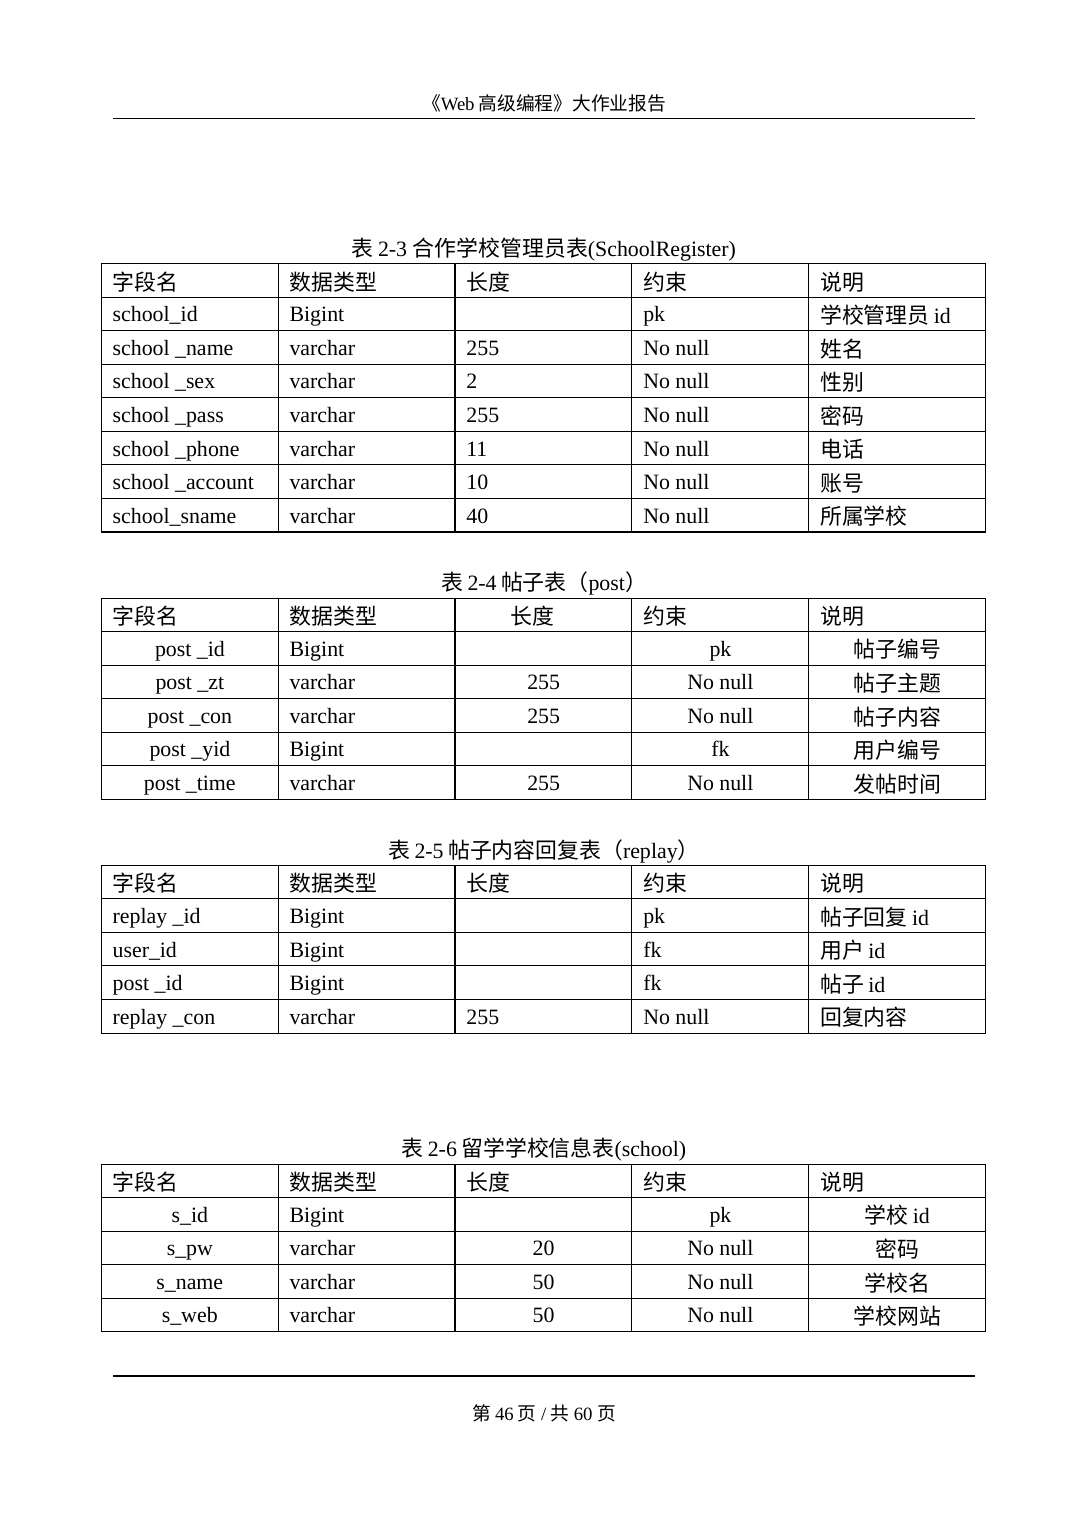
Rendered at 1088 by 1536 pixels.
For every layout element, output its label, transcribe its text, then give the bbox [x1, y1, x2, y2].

table_cell varchar [279, 766, 454, 799]
table_header 数据类型 [279, 1165, 454, 1197]
table_cell [456, 899, 631, 932]
table_cell post _time [102, 766, 278, 799]
table_header 说明 [809, 264, 985, 297]
table_cell pk [632, 632, 808, 664]
table_cell No null [632, 699, 808, 732]
table_cell 发帖时间 [809, 766, 985, 799]
table_cell No null [632, 365, 808, 397]
table_cell replay _id [102, 899, 278, 932]
table_cell post _zt [102, 666, 278, 698]
table_cell pk [632, 298, 808, 330]
table_cell varchar [279, 666, 454, 698]
table_cell 11 [456, 432, 631, 464]
table_cell varchar [279, 398, 454, 431]
table_cell No null [632, 465, 808, 498]
table_cell varchar [279, 365, 454, 397]
table_cell 学校网站 [809, 1299, 985, 1331]
table_cell school _name [102, 331, 278, 364]
table_header 字段名 [102, 866, 278, 898]
table_header 长度 [456, 866, 631, 898]
table_cell [456, 933, 631, 965]
table_cell Bigint [279, 733, 454, 765]
table_cell Bigint [279, 966, 454, 999]
text 表2-5帖子内容回复表（replay） [112, 832, 975, 865]
table_cell 帖子回复id [809, 899, 985, 932]
table_cell pk [632, 899, 808, 932]
table_cell varchar [279, 1265, 454, 1298]
table_cell fk [632, 966, 808, 999]
table_cell 学校名 [809, 1265, 985, 1298]
table_cell 所属学校 [809, 499, 985, 531]
table_header 字段名 [102, 1165, 278, 1197]
table_cell 255 [456, 699, 631, 732]
table_cell Bigint [279, 1198, 454, 1231]
table_cell 255 [456, 1000, 631, 1032]
table_cell s_name [102, 1265, 278, 1298]
table_cell No null [632, 766, 808, 799]
table_cell 帖子内容 [809, 699, 985, 732]
table_cell 学校id [809, 1198, 985, 1231]
table_cell 255 [456, 398, 631, 431]
table_cell school _phone [102, 432, 278, 464]
table_cell s_web [102, 1299, 278, 1331]
table_cell No null [632, 1299, 808, 1331]
table_cell No null [632, 1000, 808, 1032]
table_cell Bigint [279, 632, 454, 664]
table_header 说明 [809, 866, 985, 898]
table_cell No null [632, 331, 808, 364]
table_cell s_pw [102, 1232, 278, 1264]
table_cell user_id [102, 933, 278, 965]
table_cell varchar [279, 432, 454, 464]
table_cell 用户id [809, 933, 985, 965]
table_header 字段名 [102, 264, 278, 297]
table_cell varchar [279, 465, 454, 498]
table_cell post _yid [102, 733, 278, 765]
table_cell No null [632, 1265, 808, 1298]
table_header 约束 [632, 599, 808, 631]
table_cell [456, 1198, 631, 1231]
table_cell [456, 632, 631, 664]
table_cell 姓名 [809, 331, 985, 364]
table_cell No null [632, 1232, 808, 1264]
table_cell Bigint [279, 298, 454, 330]
table_header 字段名 [102, 599, 278, 631]
table_cell varchar [279, 1000, 454, 1032]
table_cell 255 [456, 666, 631, 698]
table_header 约束 [632, 1165, 808, 1197]
table_cell 50 [456, 1299, 631, 1331]
table_cell 帖子编号 [809, 632, 985, 664]
text 表2-3 合作学校管理员表(SchoolRegister) [112, 231, 975, 263]
table_cell 20 [456, 1232, 631, 1264]
table_cell 密码 [809, 1232, 985, 1264]
table_cell fk [632, 933, 808, 965]
table_cell post _id [102, 966, 278, 999]
table_cell 40 [456, 499, 631, 531]
table_cell 学校管理员id [809, 298, 985, 330]
text 表2-6留学学校信息表(school) [112, 1131, 975, 1163]
table_cell No null [632, 666, 808, 698]
table_header 数据类型 [279, 866, 454, 898]
text 表2-4帖子表（post） [112, 565, 975, 597]
table_cell 帖子id [809, 966, 985, 999]
table_header 说明 [809, 1165, 985, 1197]
table_header 约束 [632, 264, 808, 297]
table_cell 电话 [809, 432, 985, 464]
table_cell [456, 298, 631, 330]
table_cell 帖子主题 [809, 666, 985, 698]
table_header 数据类型 [279, 599, 454, 631]
table_cell 2 [456, 365, 631, 397]
table_header 长度 [456, 264, 631, 297]
table_cell [456, 966, 631, 999]
table_header 说明 [809, 599, 985, 631]
table_cell post _con [102, 699, 278, 732]
table_cell school _pass [102, 398, 278, 431]
table_cell school _sex [102, 365, 278, 397]
table_cell 255 [456, 331, 631, 364]
table_cell school _account [102, 465, 278, 498]
table_header 长度 [456, 599, 631, 631]
table_cell school_id [102, 298, 278, 330]
table_cell [456, 733, 631, 765]
table_cell 用户编号 [809, 733, 985, 765]
table_cell varchar [279, 499, 454, 531]
table_cell varchar [279, 699, 454, 732]
table_cell fk [632, 733, 808, 765]
table_header 约束 [632, 866, 808, 898]
table_cell 性别 [809, 365, 985, 397]
table_cell 回复内容 [809, 1000, 985, 1032]
table_header 长度 [456, 1165, 631, 1197]
table_cell No null [632, 499, 808, 531]
table_cell post _id [102, 632, 278, 664]
table_cell 密码 [809, 398, 985, 431]
table_cell s_id [102, 1198, 278, 1231]
table_cell replay _con [102, 1000, 278, 1032]
table_cell No null [632, 398, 808, 431]
table_cell No null [632, 432, 808, 464]
table_cell 10 [456, 465, 631, 498]
table_cell school_sname [102, 499, 278, 531]
table_cell varchar [279, 1299, 454, 1331]
table_cell varchar [279, 331, 454, 364]
table_cell varchar [279, 1232, 454, 1264]
table_cell Bigint [279, 933, 454, 965]
table_cell Bigint [279, 899, 454, 932]
table_cell pk [632, 1198, 808, 1231]
table_cell 255 [456, 766, 631, 799]
table_cell 50 [456, 1265, 631, 1298]
table_header 数据类型 [279, 264, 454, 297]
table_cell 账号 [809, 465, 985, 498]
